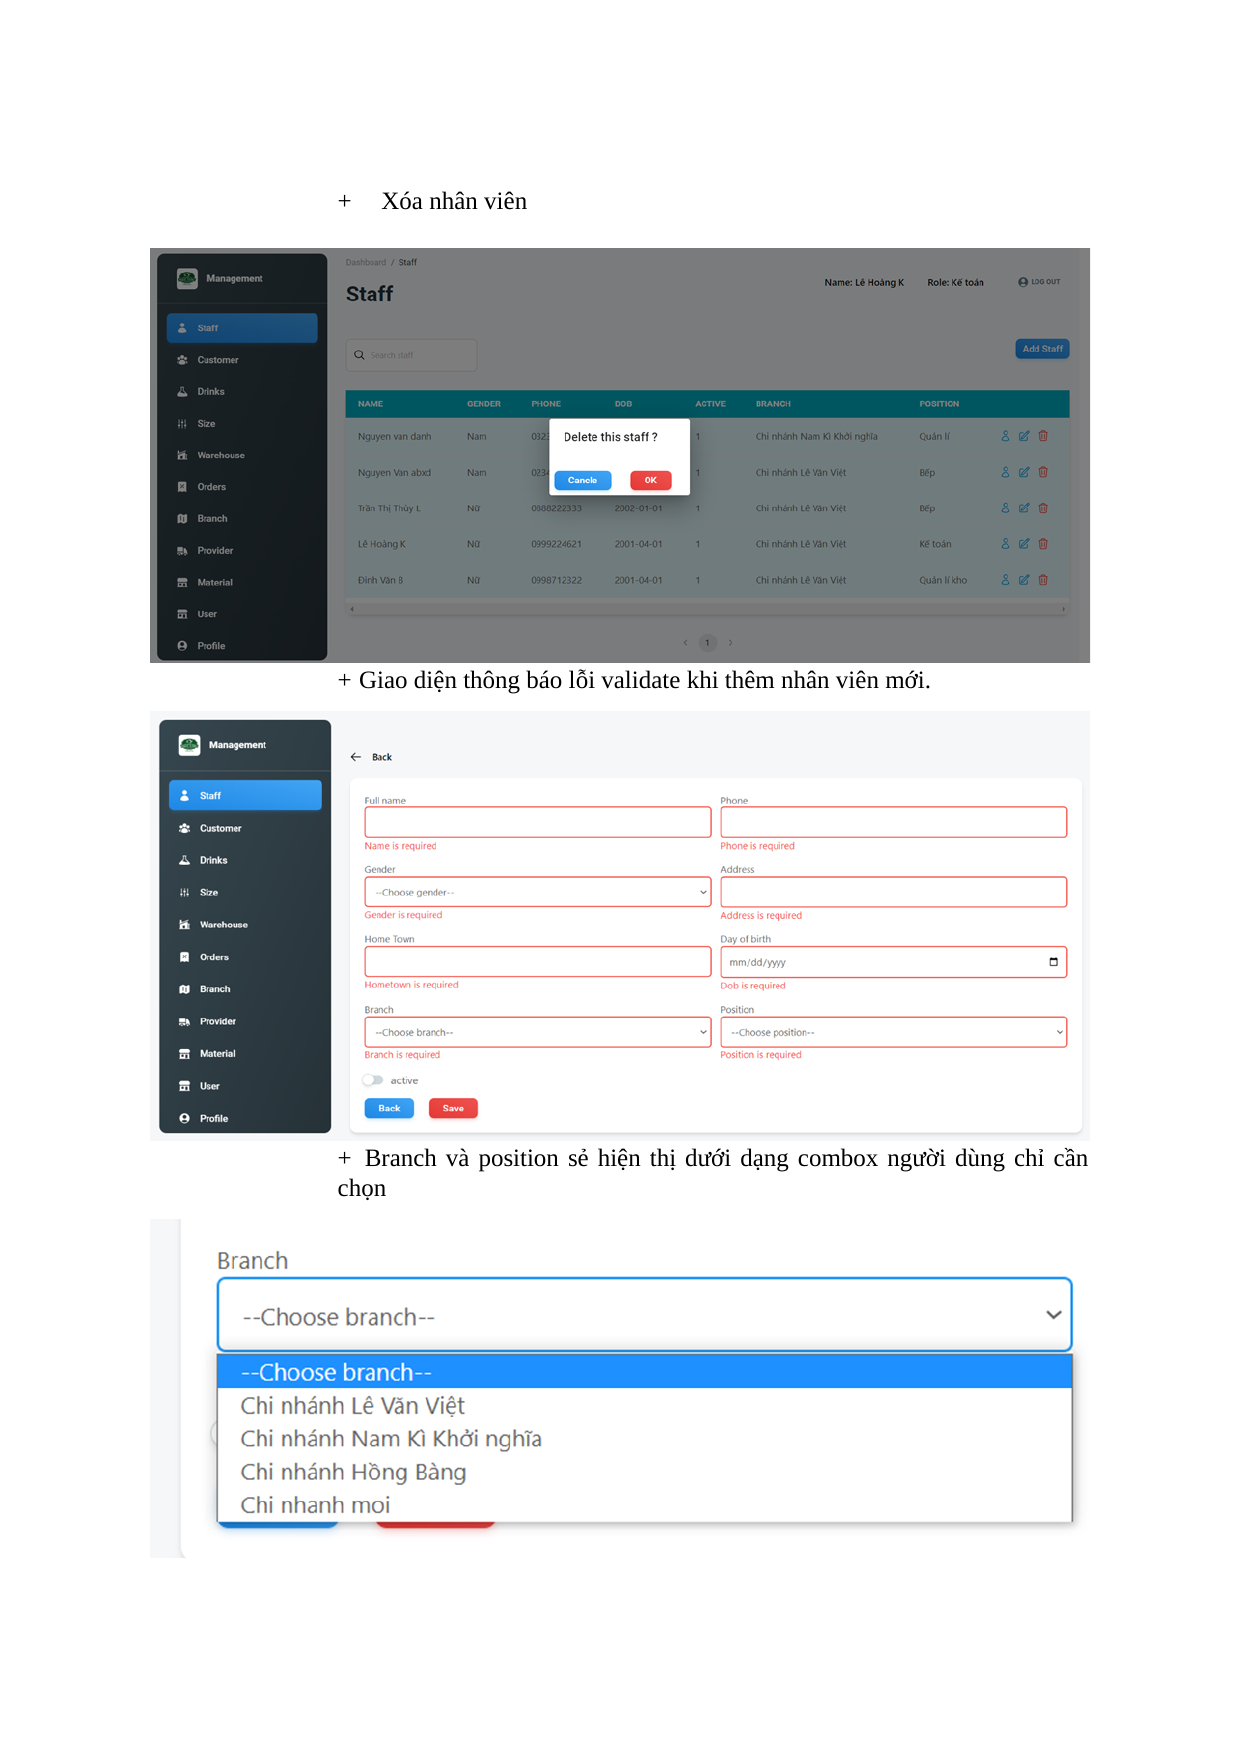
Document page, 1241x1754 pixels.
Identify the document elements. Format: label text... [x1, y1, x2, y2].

picture [150, 711, 1091, 1141]
picture [150, 1219, 1091, 1558]
text + Giao diện thông báo lỗi validate khi thêm nhân viên mới. [337, 665, 1090, 694]
text + Branch và position sẻ hiện thị dưới dạng combox người dùng chỉ cần chọn [337, 1143, 1090, 1202]
picture [150, 248, 1091, 663]
list Xóa nhân viên [337, 186, 1090, 215]
